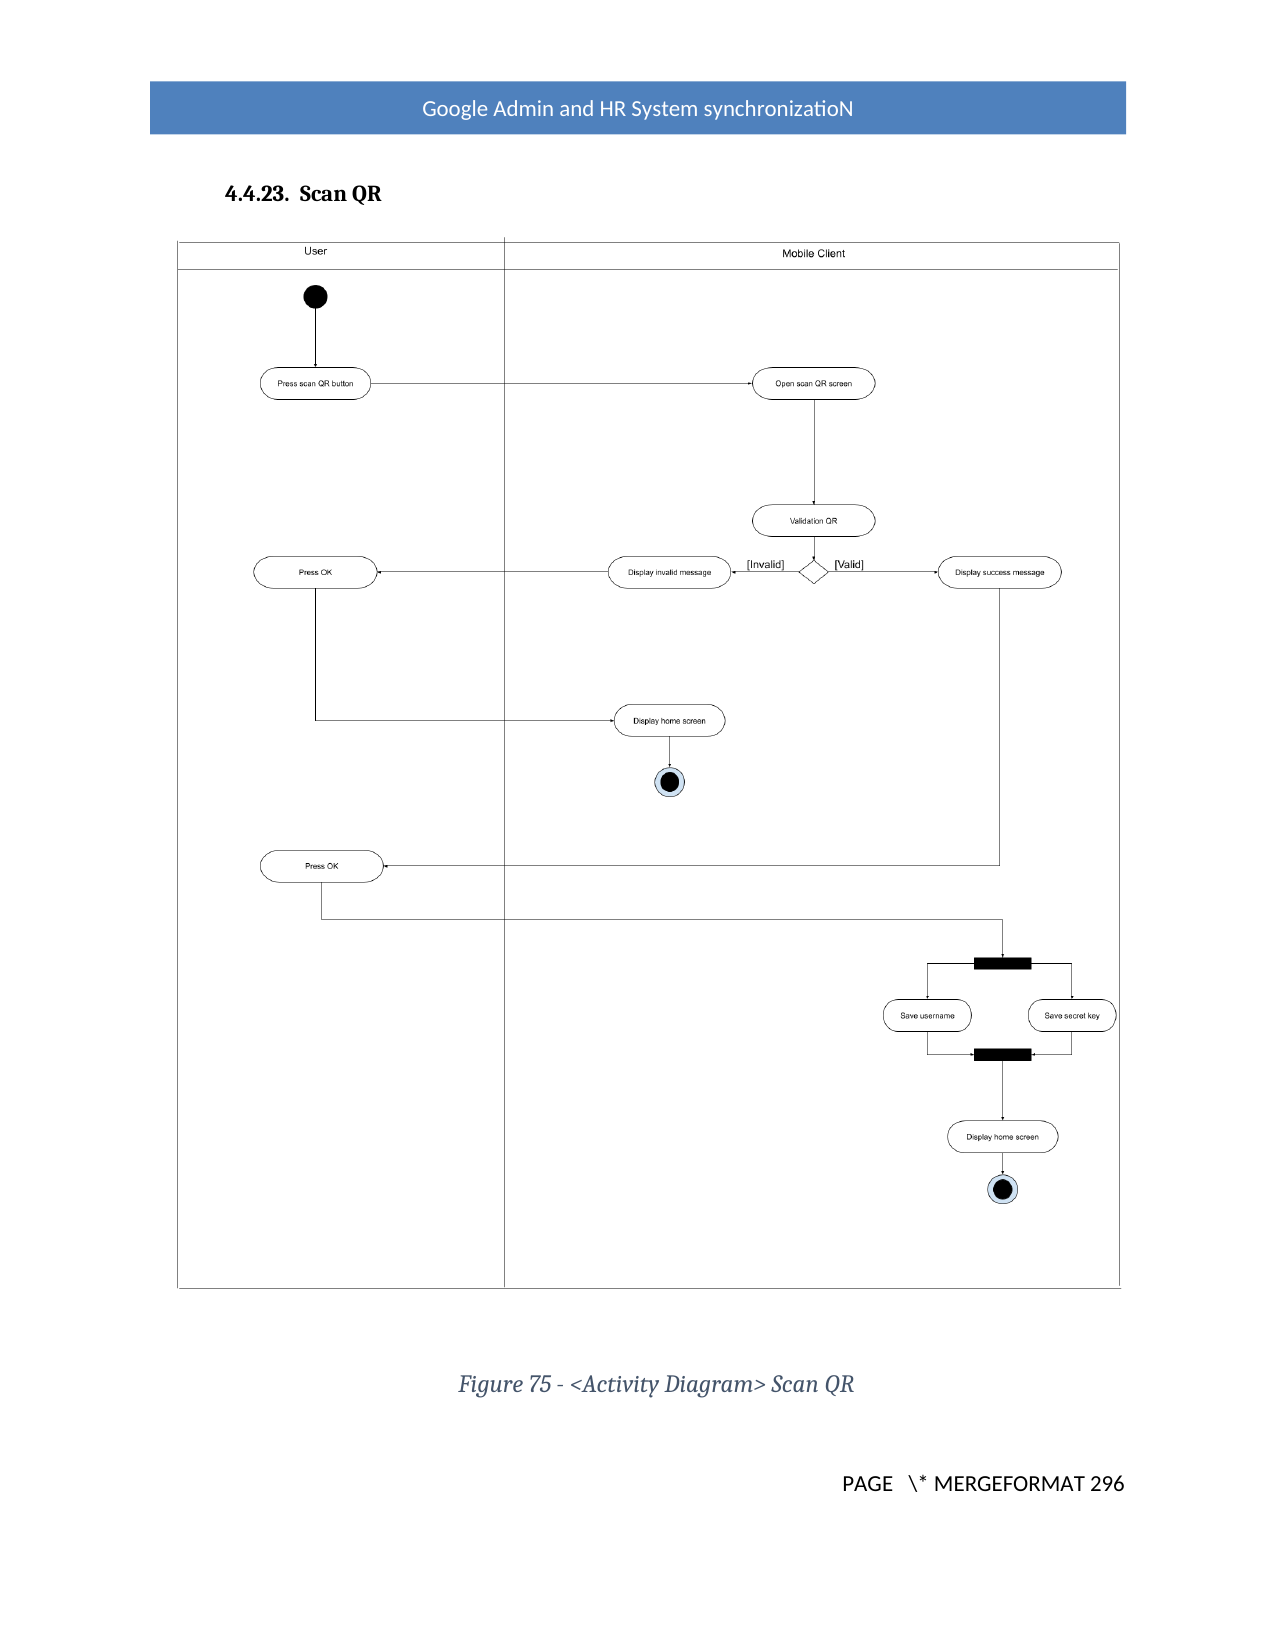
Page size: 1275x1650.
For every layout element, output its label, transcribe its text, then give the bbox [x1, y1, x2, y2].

picture [150, 231, 1125, 1337]
text Figure 75 - <Activity Diagram> Scan QR [187, 1370, 1125, 1399]
subtitle Scan QR [225, 181, 1125, 207]
